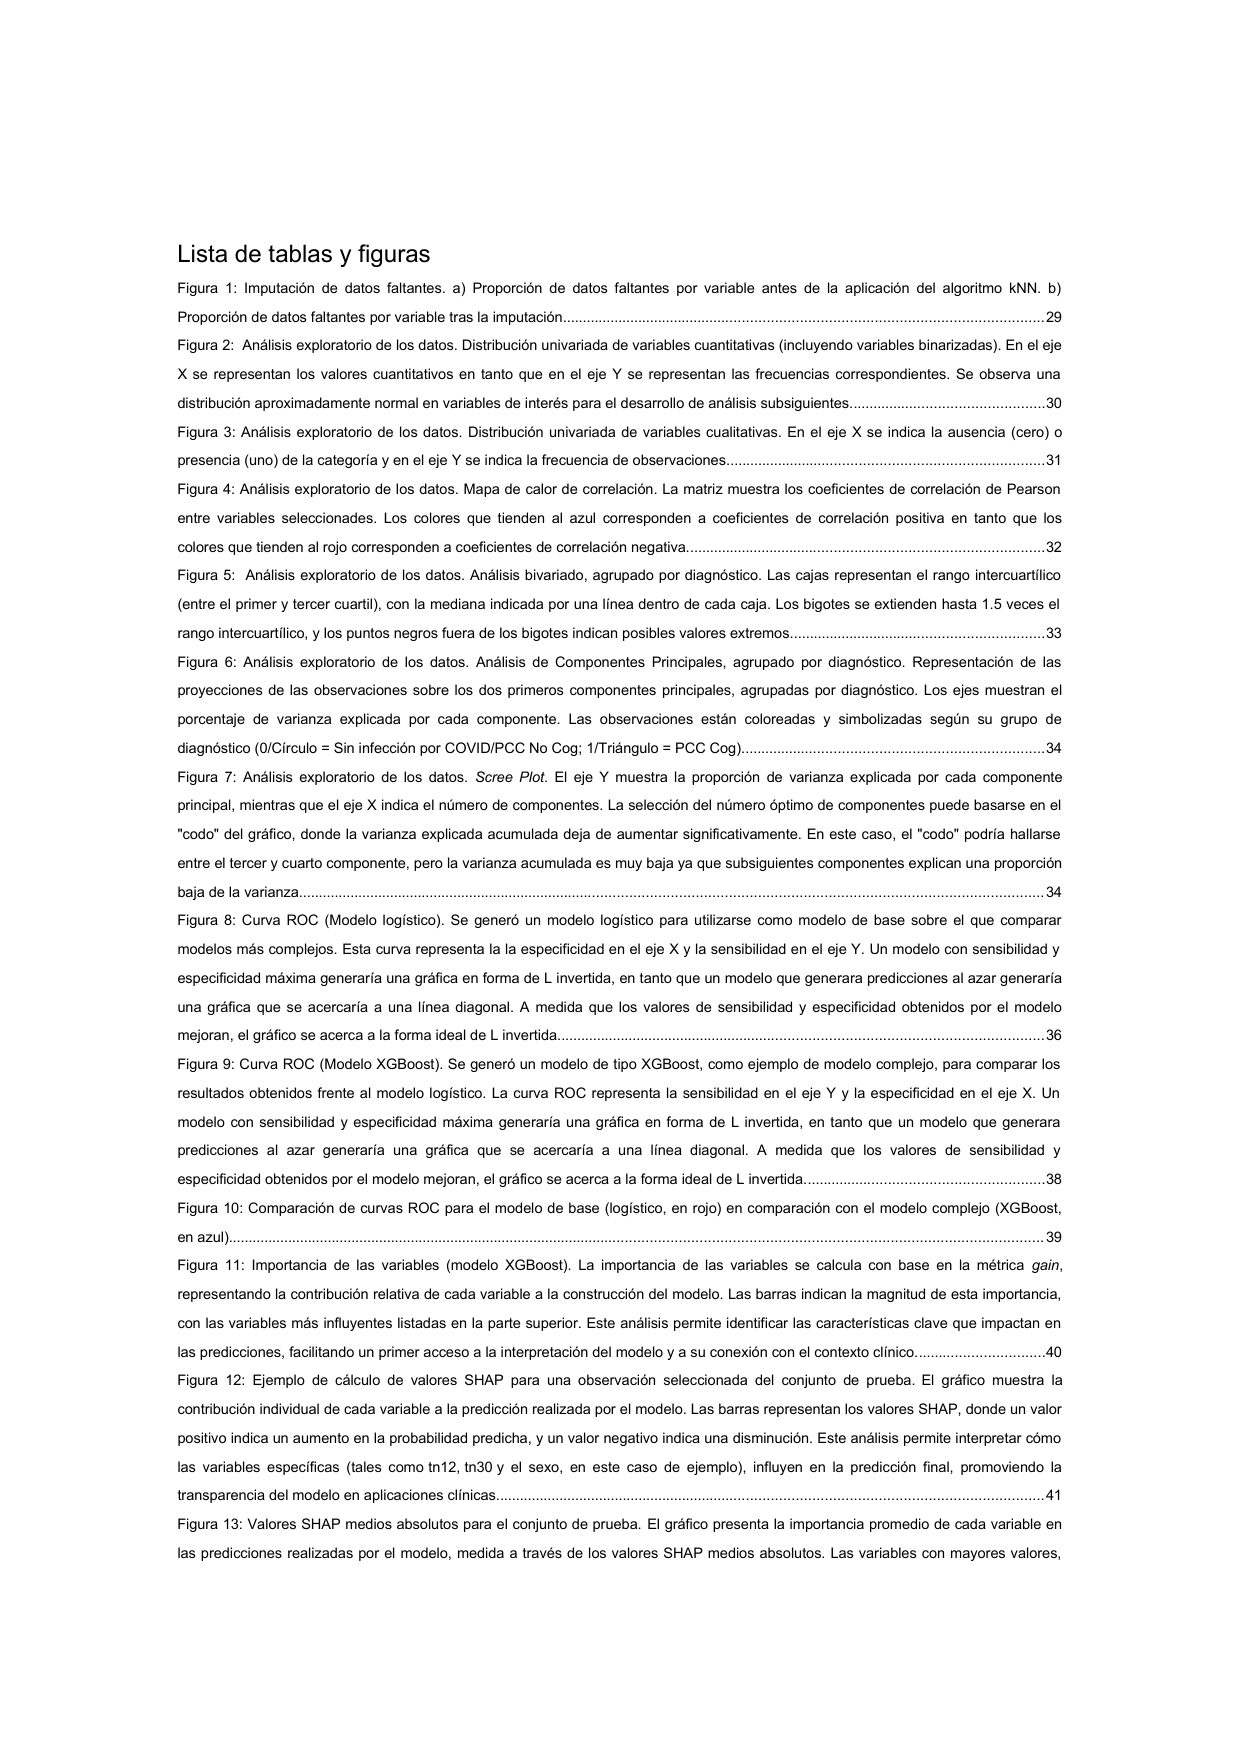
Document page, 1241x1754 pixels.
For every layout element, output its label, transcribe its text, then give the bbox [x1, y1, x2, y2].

text Figura 5: Análisis exploratorio de los datos. Análisis bivariado, agrupado por diagnóstico. Las cajas representan el rango intercuartílico (entre el primer y tercer cuartil), con la mediana indicada por una línea dentro de cada caja. Los bigotes se extienden hasta 1.5 veces el rango intercuartílico, y los puntos negros fuera de los bigotes indican posibles valores extremos. 33 [177, 555, 1063, 641]
text Figura 8: Curva ROC (Modelo logístico). Se generó un modelo logístico para utilizarse como modelo de base sobre el que comparar modelos más complejos. Esta curva representa la la especificidad en el eje X y la sensibilidad en el eje Y. Un modelo con sensibilidad y especificidad máxima generaría una gráfica en forma de L invertida, en tanto que un modelo que generara predicciones al azar generaría una gráfica que se acercaría a una línea diagonal. A medida que los valores de sensibilidad y especificidad obtenidos por el modelo mejoran, el gráfico se acerca a la forma ideal de L invertida. 36 [177, 900, 1063, 1044]
text Figura 6: Análisis exploratorio de los datos. Análisis de Componentes Principales, agrupado por diagnóstico. Representación de las proyecciones de las observaciones sobre los dos primeros componentes principales, agrupadas por diagnóstico. Los ejes muestran el porcentaje de varianza explicada por cada componente. Las observaciones están coloreadas y simbolizadas según su grupo de diagnóstico (0/Círculo = Sin infección por COVID/PCC No Cog; 1/Triángulo = PCC Cog). 34 [177, 641, 1063, 756]
text Figura 2: Análisis exploratorio de los datos. Distribución univariada de variables cuantitativas (incluyendo variables binarizadas). En el eje X se representan los valores cuantitativos en tanto que en el eje Y se representan las frecuencias correspondientes. Se observa una distribución aproximadamente normal en variables de interés para el desarrollo de análisis subsiguientes. 30 [177, 325, 1063, 411]
text Figura 10: Comparación de curvas ROC para el modelo de base (logístico, en rojo) en comparación con el modelo complejo (XGBoost, en azul). 39 [177, 1188, 1063, 1245]
text Figura 11: Importancia de las variables (modelo XGBoost). La importancia de las variables se calcula con base en la métrica gain, representando la contribución relativa de cada variable a la construcción del modelo. Las barras indican la magnitud de esta importancia, con las variables más influyentes listadas en la parte superior. Este análisis permite identificar las características clave que impactan en las predicciones, facilitando un primer acceso a la interpretación del modelo y a su conexión con el contexto clínico. 40 [177, 1245, 1063, 1360]
text Figura 9: Curva ROC (Modelo XGBoost). Se generó un modelo de tipo XGBoost, como ejemplo de modelo complejo, para comparar los resultados obtenidos frente al modelo logístico. La curva ROC representa la sensibilidad en el eje Y y la especificidad en el eje X. Un modelo con sensibilidad y especificidad máxima generaría una gráfica en forma de L invertida, en tanto que un modelo que generara predicciones al azar generaría una gráfica que se acercaría a una línea diagonal. A medida que los valores de sensibilidad y especificidad obtenidos por el modelo mejoran, el gráfico se acerca a la forma ideal de L invertida. 38 [177, 1044, 1063, 1188]
text Figura 3: Análisis exploratorio de los datos. Distribución univariada de variables cualitativas. En el eje X se indica la ausencia (cero) o presencia (uno) de la categoría y en el eje Y se indica la frecuencia de observaciones. 31 [177, 411, 1063, 469]
text Figura 4: Análisis exploratorio de los datos. Mapa de calor de correlación. La matriz muestra los coeficientes de correlación de Pearson entre variables seleccionades. Los colores que tienden al azul corresponden a coeficientes de correlación positiva en tanto que los colores que tienden al rojo corresponden a coeficientes de correlación negativa. 32 [177, 469, 1063, 555]
text Figura 1: Imputación de datos faltantes. a) Proporción de datos faltantes por variable antes de la aplicación del algoritmo kNN. b) Proporción de datos faltantes por variable tras la imputación. 29 [177, 268, 1063, 325]
text Lista de tablas y figuras [177, 220, 1063, 268]
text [177, 1504, 1063, 1561]
text Figura 7: Análisis exploratorio de los datos. Scree Plot. El eje Y muestra la proporción de varianza explicada por cada componente principal, mientras que el eje X indica el número de componentes. La selección del número óptimo de componentes puede basarse en el "codo" del gráfico, donde la varianza explicada acumulada deja de aumentar significativamente. En este caso, el "codo" podría hallarse entre el tercer y cuarto componente, pero la varianza acumulada es muy baja ya que subsiguientes componentes explican una proporción baja de la varianza. 34 [177, 756, 1063, 900]
text Figura 12: Ejemplo de cálculo de valores SHAP para una observación seleccionada del conjunto de prueba. El gráfico muestra la contribución individual de cada variable a la predicción realizada por el modelo. Las barras representan los valores SHAP, donde un valor positivo indica un aumento en la probabilidad predicha, y un valor negativo indica una disminución. Este análisis permite interpretar cómo las variables específicas (tales como tn12, tn30 y el sexo, en este caso de ejemplo), influyen en la predicción final, promoviendo la transparencia del modelo en aplicaciones clínicas. 41 [177, 1360, 1063, 1504]
